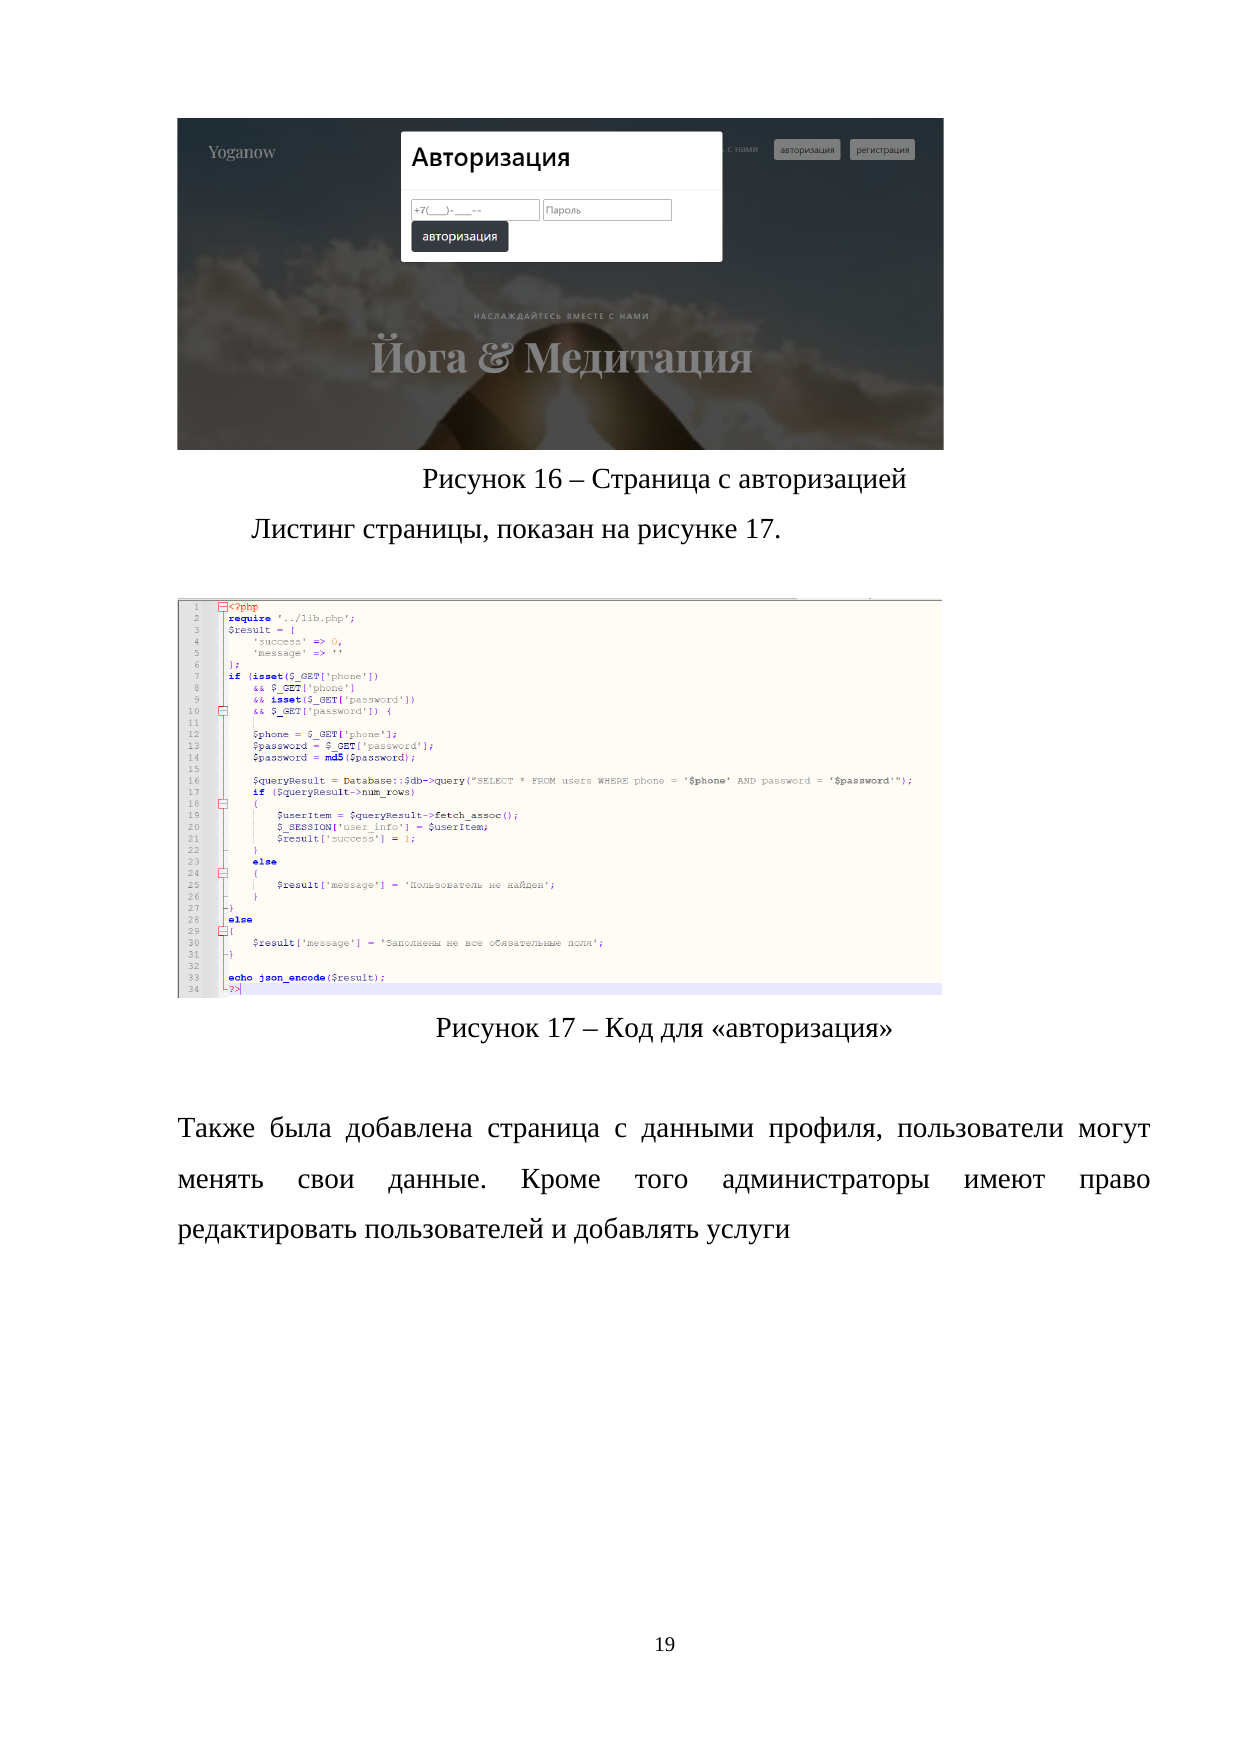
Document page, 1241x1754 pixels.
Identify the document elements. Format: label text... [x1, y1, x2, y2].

picture [177, 598, 942, 998]
text Рисунок 17 – Код для «авторизация» [177, 1010, 1152, 1043]
picture [177, 118, 944, 450]
text Листинг страницы, показан на рисунке 17. [177, 512, 1152, 545]
text Рисунок 16 – Страница с авторизацией [177, 461, 1152, 495]
text Также была добавлена страница с данными профиля, пользователи могут менять свои данные. Кроме того администраторы имеют право редактировать пользователей и добавлять услуги [177, 1111, 1152, 1245]
